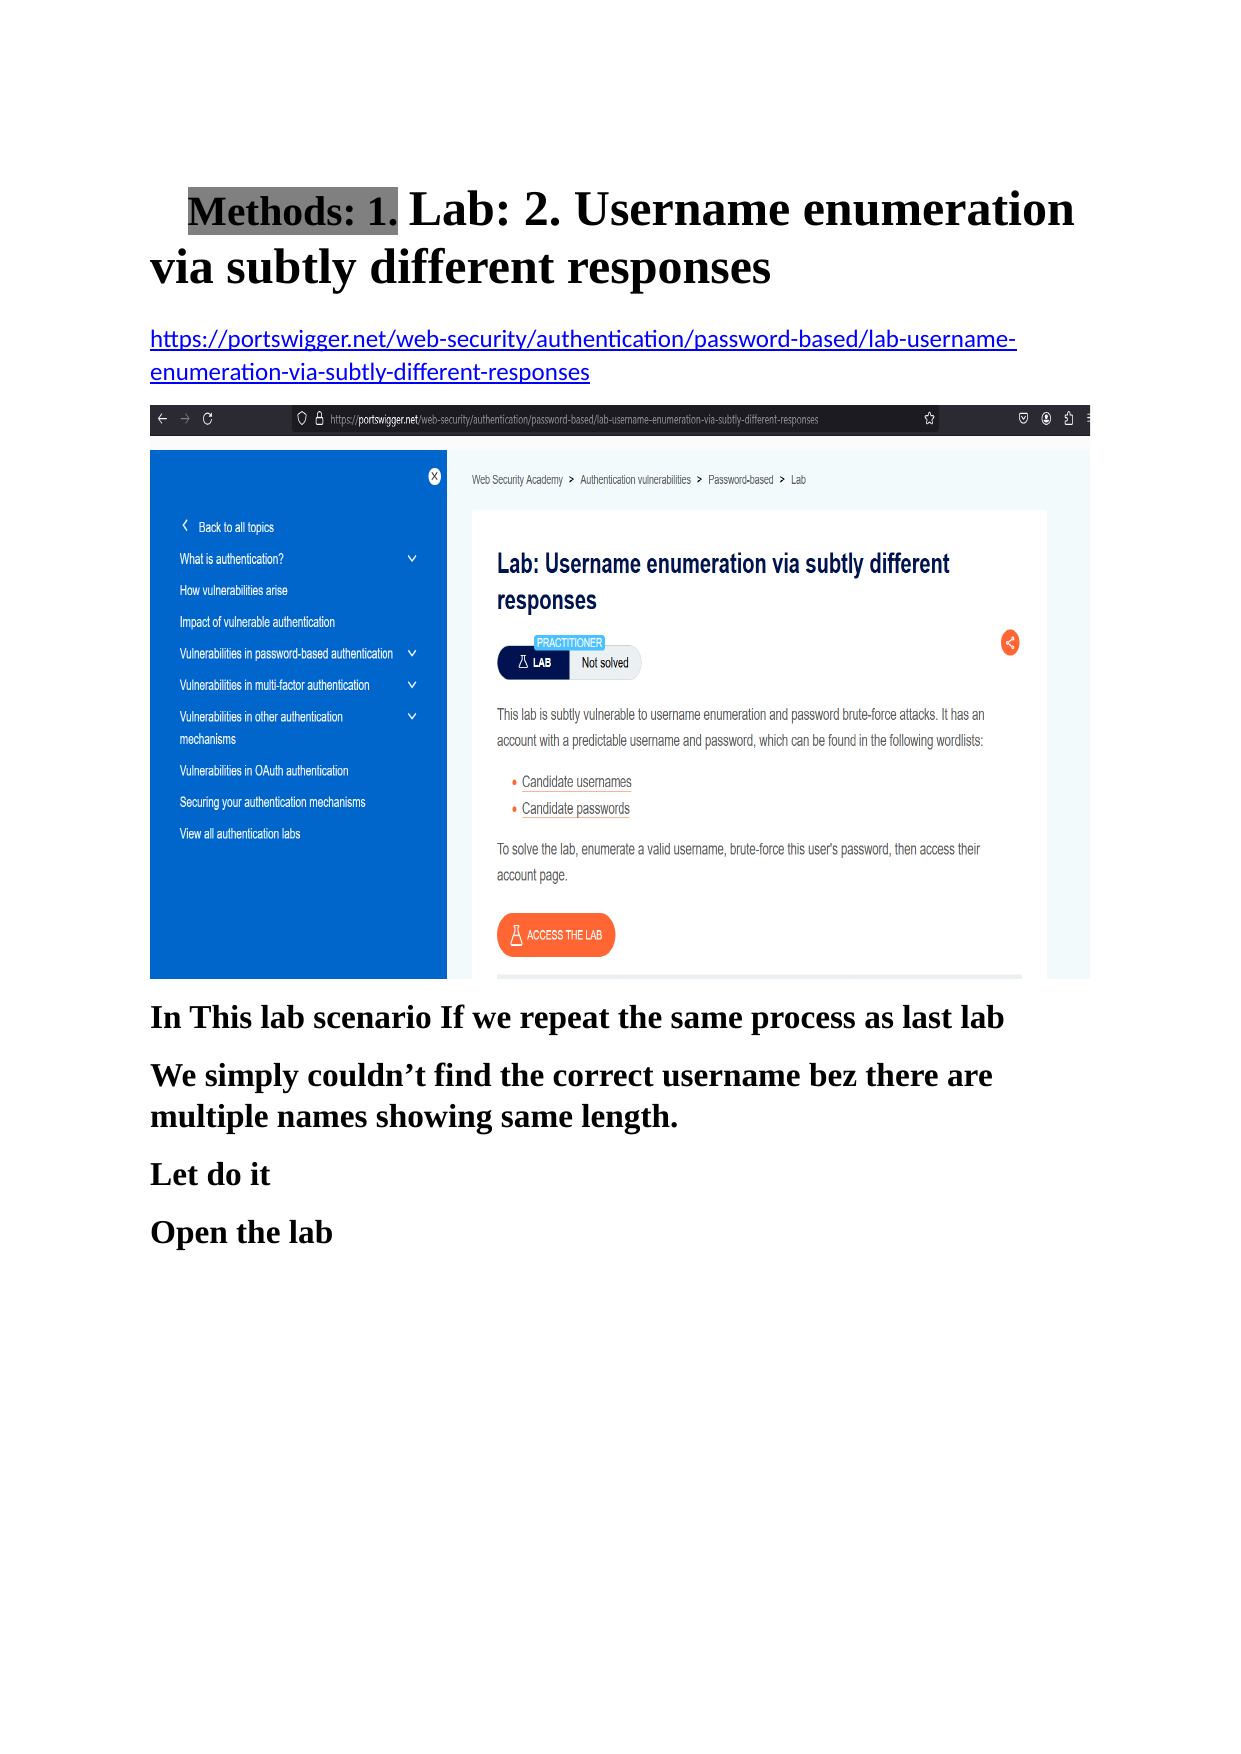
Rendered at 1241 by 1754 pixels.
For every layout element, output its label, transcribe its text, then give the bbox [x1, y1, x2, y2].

text In This lab scenario If we repeat the same process as last lab [150, 997, 1090, 1036]
picture [150, 405, 1091, 979]
text https://portswigger.net/web-security/authentication/password-based/lab-username-enumeration-via-subtly-different-responses [150, 323, 1090, 387]
subtitle Methods: 1. Lab: 2. Username enumeration via subtly different responses [150, 179, 1090, 294]
text Let do it [150, 1155, 1090, 1193]
text Open the lab [150, 1213, 1090, 1251]
text We simply couldn’t find the correct username bez there are multiple names showing same length. [150, 1055, 1090, 1135]
